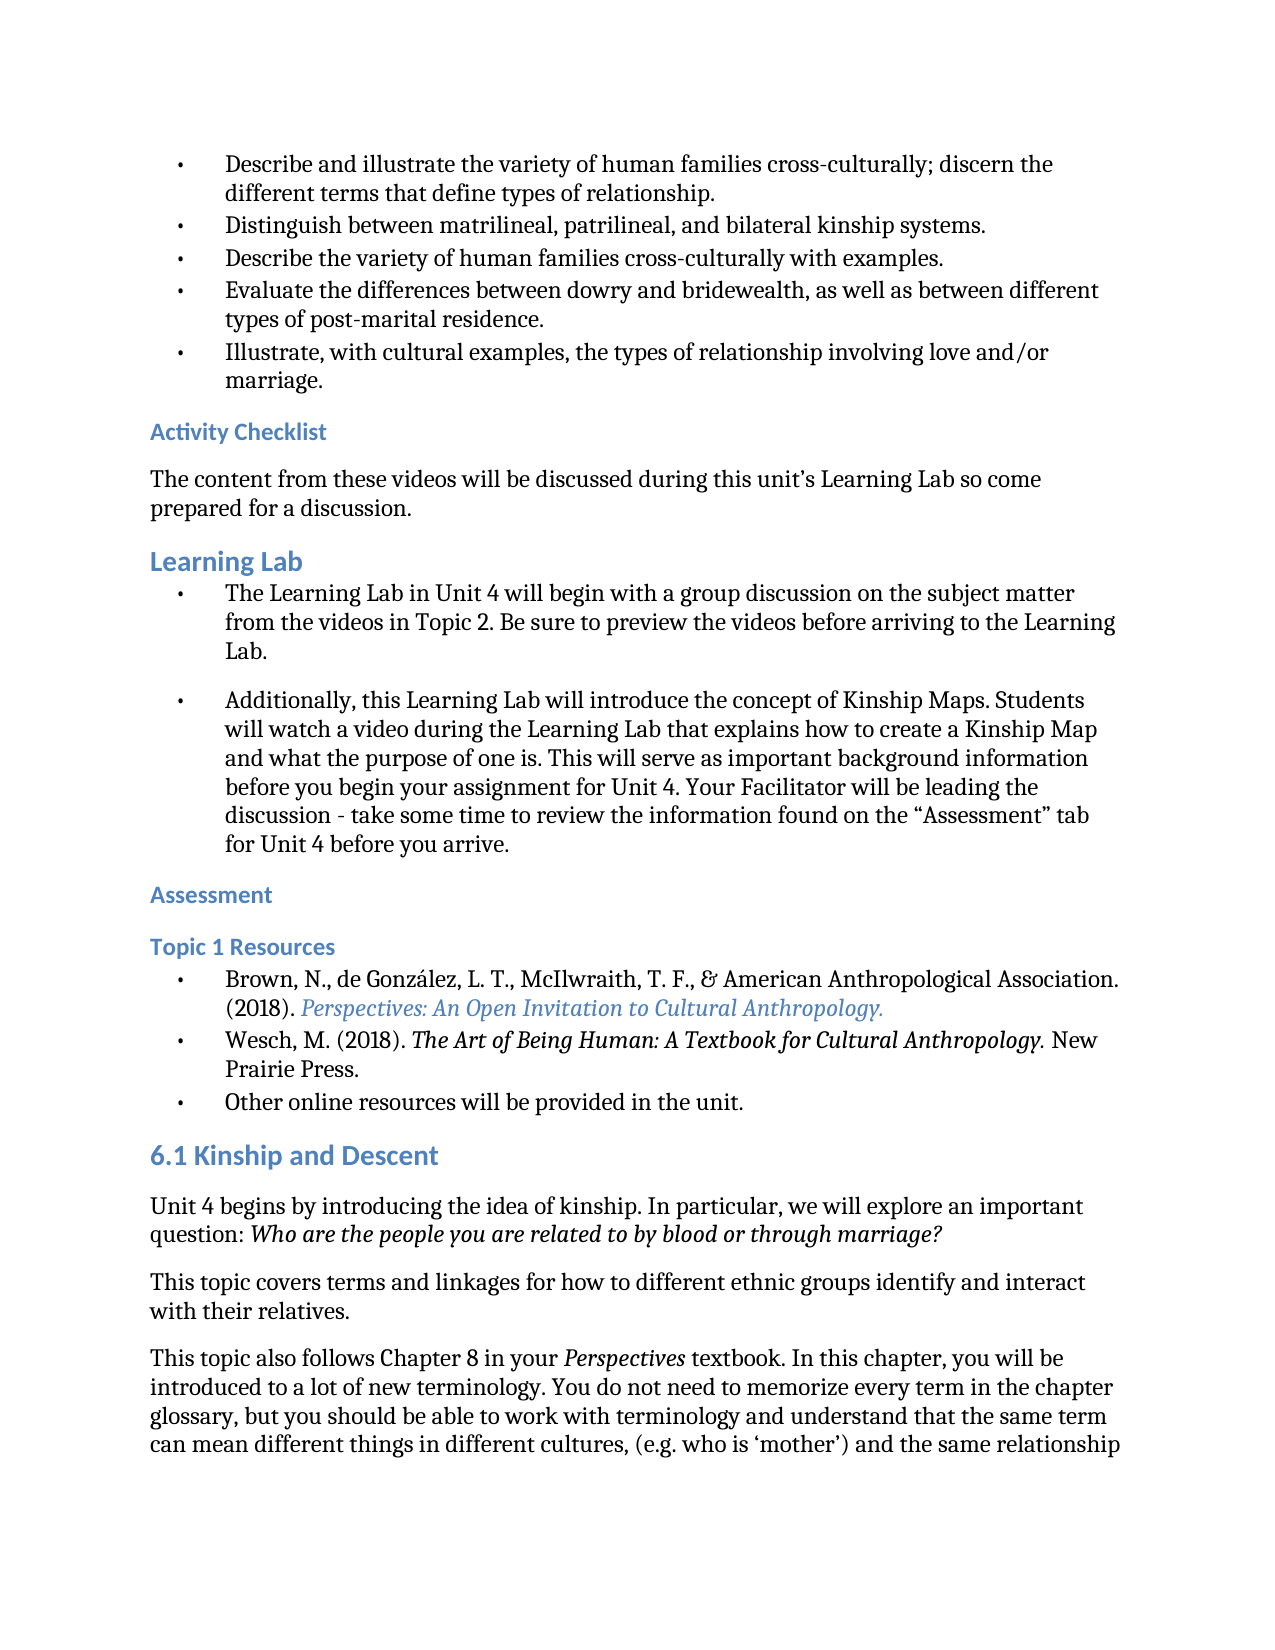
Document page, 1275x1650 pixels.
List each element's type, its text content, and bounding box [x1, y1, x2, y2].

list Additionally, this Learning Lab will introduce the concept of Kinship Maps. Students will watch a video during the Learning Lab that explains how to create a Kinship Map and what the purpose of one is. This will serve as important background information before you begin your assignment for Unit 4. Your Facilitator will be leading the discussion - take some time to review the information found on the “Assessment” tab for Unit 4 before you arrive. [175, 686, 1125, 859]
subtitle Learning Lab [150, 543, 1125, 579]
list Other online resources will be provided in the unit. [175, 1088, 1125, 1116]
list Wesch, M. (2018). The Art of Being Human: A Textbook for Cultural Anthropology. New Prairie Press. [175, 1026, 1125, 1084]
text Unit 4 begins by introducing the idea of kinship. In particular, we will explore an important question: Who are the people you are related to by blood or through marriage? [150, 1192, 1125, 1249]
list Distinguish between matrilineal, patrilineal, and bilateral kinship systems. [175, 211, 1125, 240]
subtitle Activity Checklist [150, 416, 1125, 446]
list The Learning Lab in Unit 4 will begin with a group discussion on the subject matter from the videos in Topic 2. Be sure to preview the videos before arriving to the Learning Lab. [175, 579, 1125, 665]
list Describe and illustrate the variety of human families cross-culturally; discern the different terms that define types of relationship. [175, 150, 1125, 207]
subtitle Assessment [150, 879, 1125, 910]
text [150, 1344, 1125, 1459]
subtitle Topic 1 Resources [150, 931, 1125, 961]
list Evaluate the differences between dowry and bridewealth, as well as between different types of post-marital residence. [175, 276, 1125, 334]
list Brown, N., de González, L. T., McIlwraith, T. F., & American Anthropological Association. (2018). Perspectives: An Open Invitation to Cultural Anthropology. [175, 965, 1125, 1023]
subtitle 6.1 Kinship and Descent [150, 1137, 1125, 1173]
text The content from these videos will be discussed during this unit’s Learning Lab so come prepared for a discussion. [150, 465, 1125, 523]
list Illustrate, with cultural examples, the types of relationship involving love and/or marriage. [175, 337, 1125, 395]
text This topic covers terms and linkages for how to different ethnic groups identify and interact with their relatives. [150, 1268, 1125, 1325]
list Describe the variety of human families cross-culturally with examples. [175, 244, 1125, 272]
